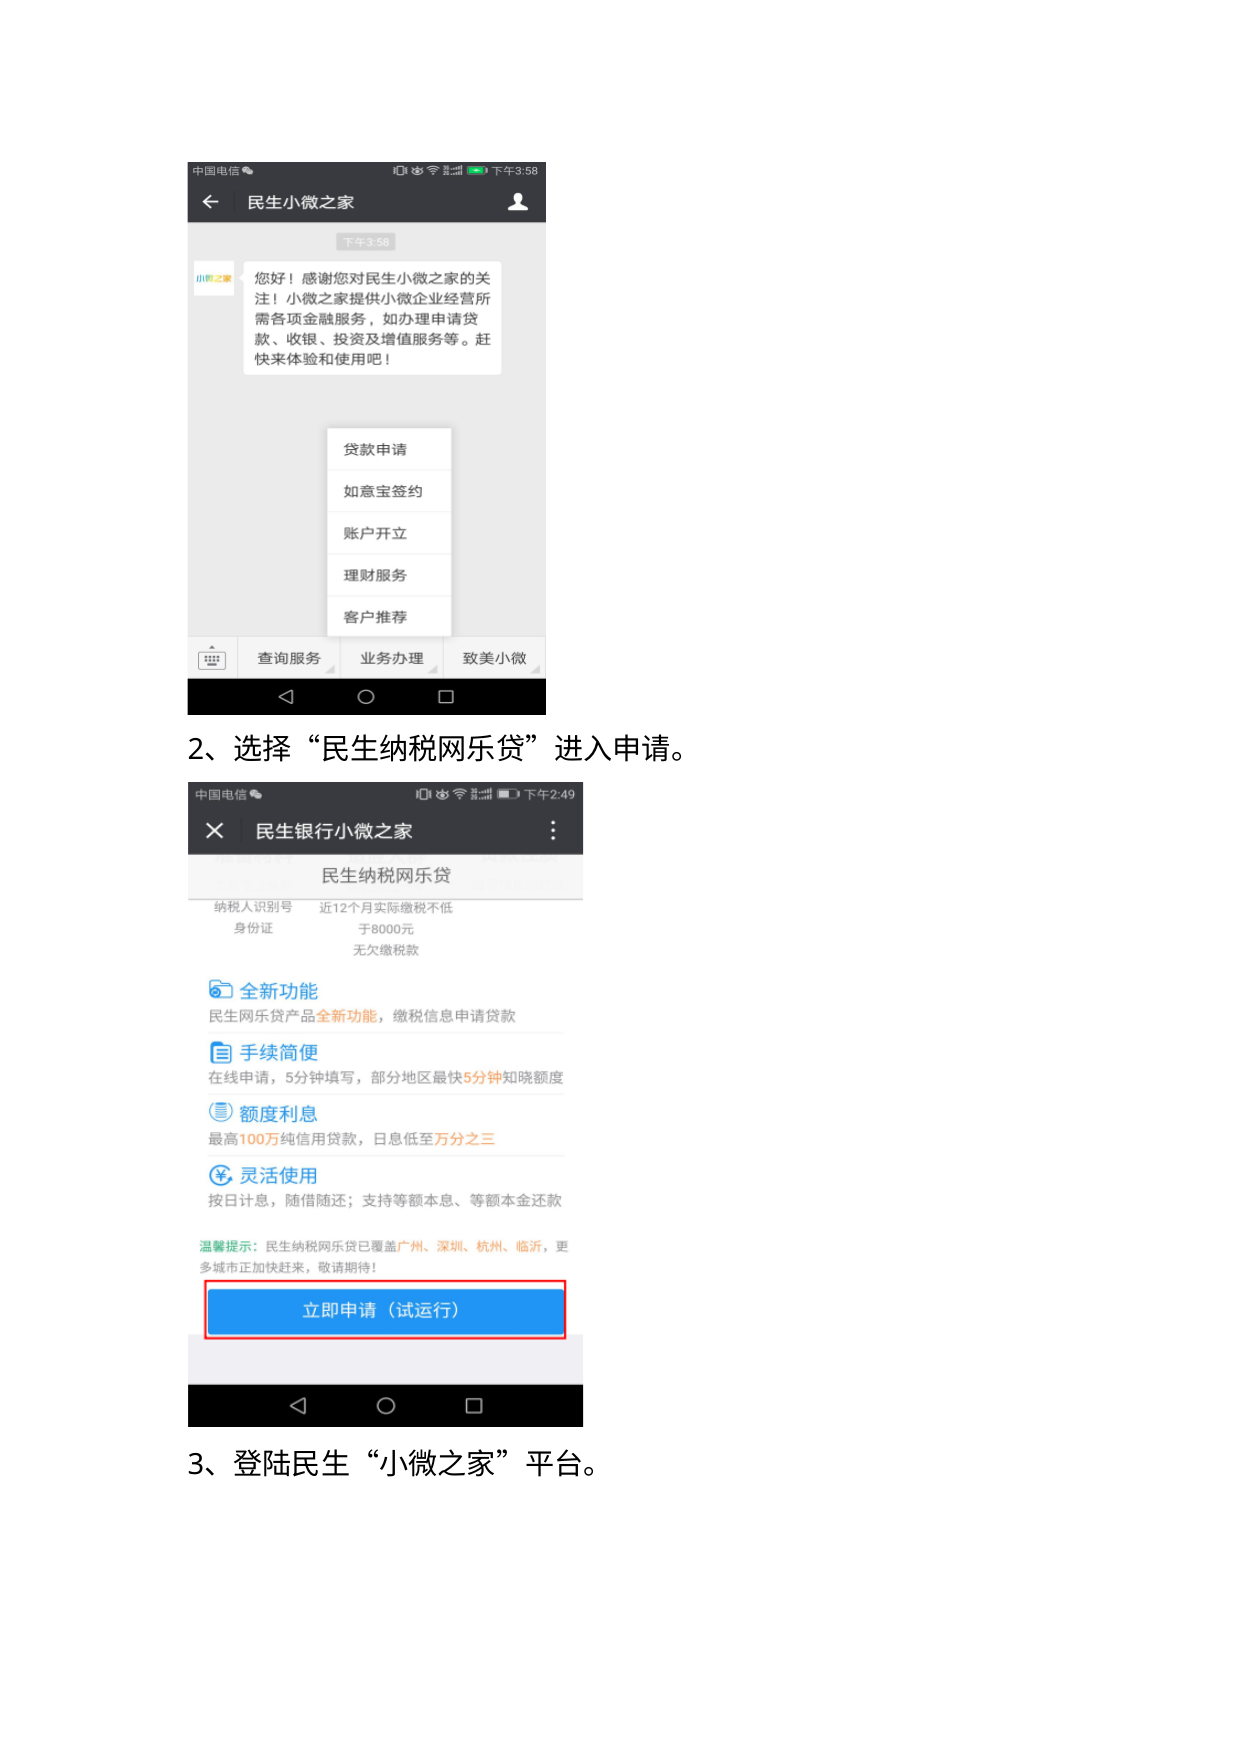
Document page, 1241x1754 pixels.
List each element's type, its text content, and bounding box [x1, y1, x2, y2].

picture [187, 162, 547, 715]
picture [187, 782, 584, 1427]
text 3、登陆民生“小微之家”平台。 [187, 1429, 1053, 1494]
text 2、选择“民生纳税网乐贷”进入申请。 [187, 714, 1053, 779]
